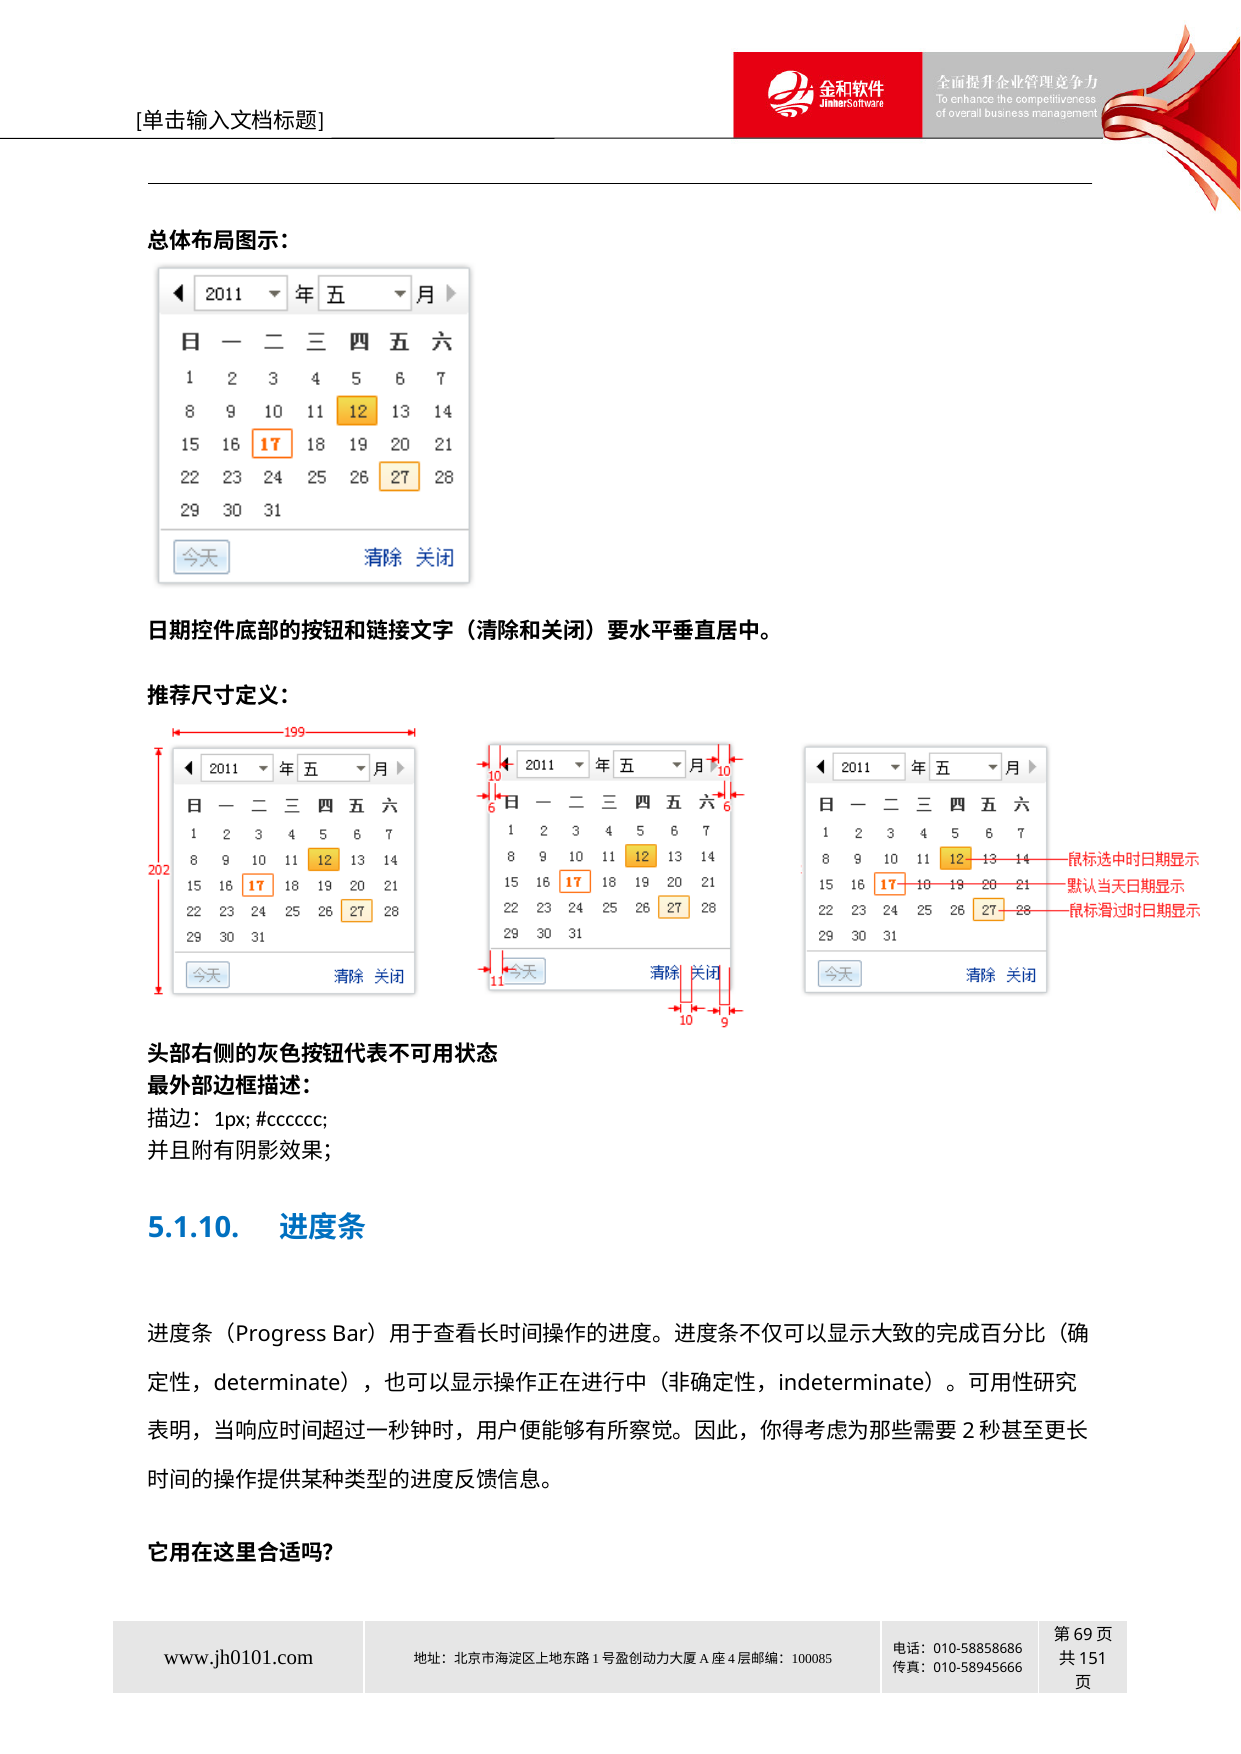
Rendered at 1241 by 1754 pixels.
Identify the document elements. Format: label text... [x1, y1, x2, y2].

subtitle 进度条 [148, 1192, 1092, 1257]
text 描边：1px; #cccccc; [148, 1100, 1092, 1133]
text 总体布局图示： [148, 223, 1092, 255]
text 头部右侧的灰色按钮代表不可用状态 [148, 1035, 1092, 1068]
picture [147, 255, 483, 598]
text 进度条（Progress Bar）用于查看长时间操作的进度。进度条不仅可以显示大致的完成百分比（确定性，determinate），也可以显示操作正在进行中（非确定性，indeterminate）。可用性研究表明，当响应时间超过一秒钟时，用户便能够有所察觉。因此，你得考虑为那些需要 2秒甚至更长时间的操作提供某种类型的进度反馈信息。 [148, 1315, 1092, 1494]
text 日期控件底部的按钮和链接文字（清除和关闭）要水平垂直居中。 [148, 613, 1092, 645]
text 并且附有阴影效果； [148, 1133, 1092, 1165]
text 最外部边框描述： [148, 1068, 1092, 1100]
text 推荐尺寸定义： [148, 678, 1092, 710]
picture [147, 710, 1206, 1031]
picture [199, 0, 1241, 232]
text 它用在这里合适吗？ [148, 1535, 1092, 1567]
